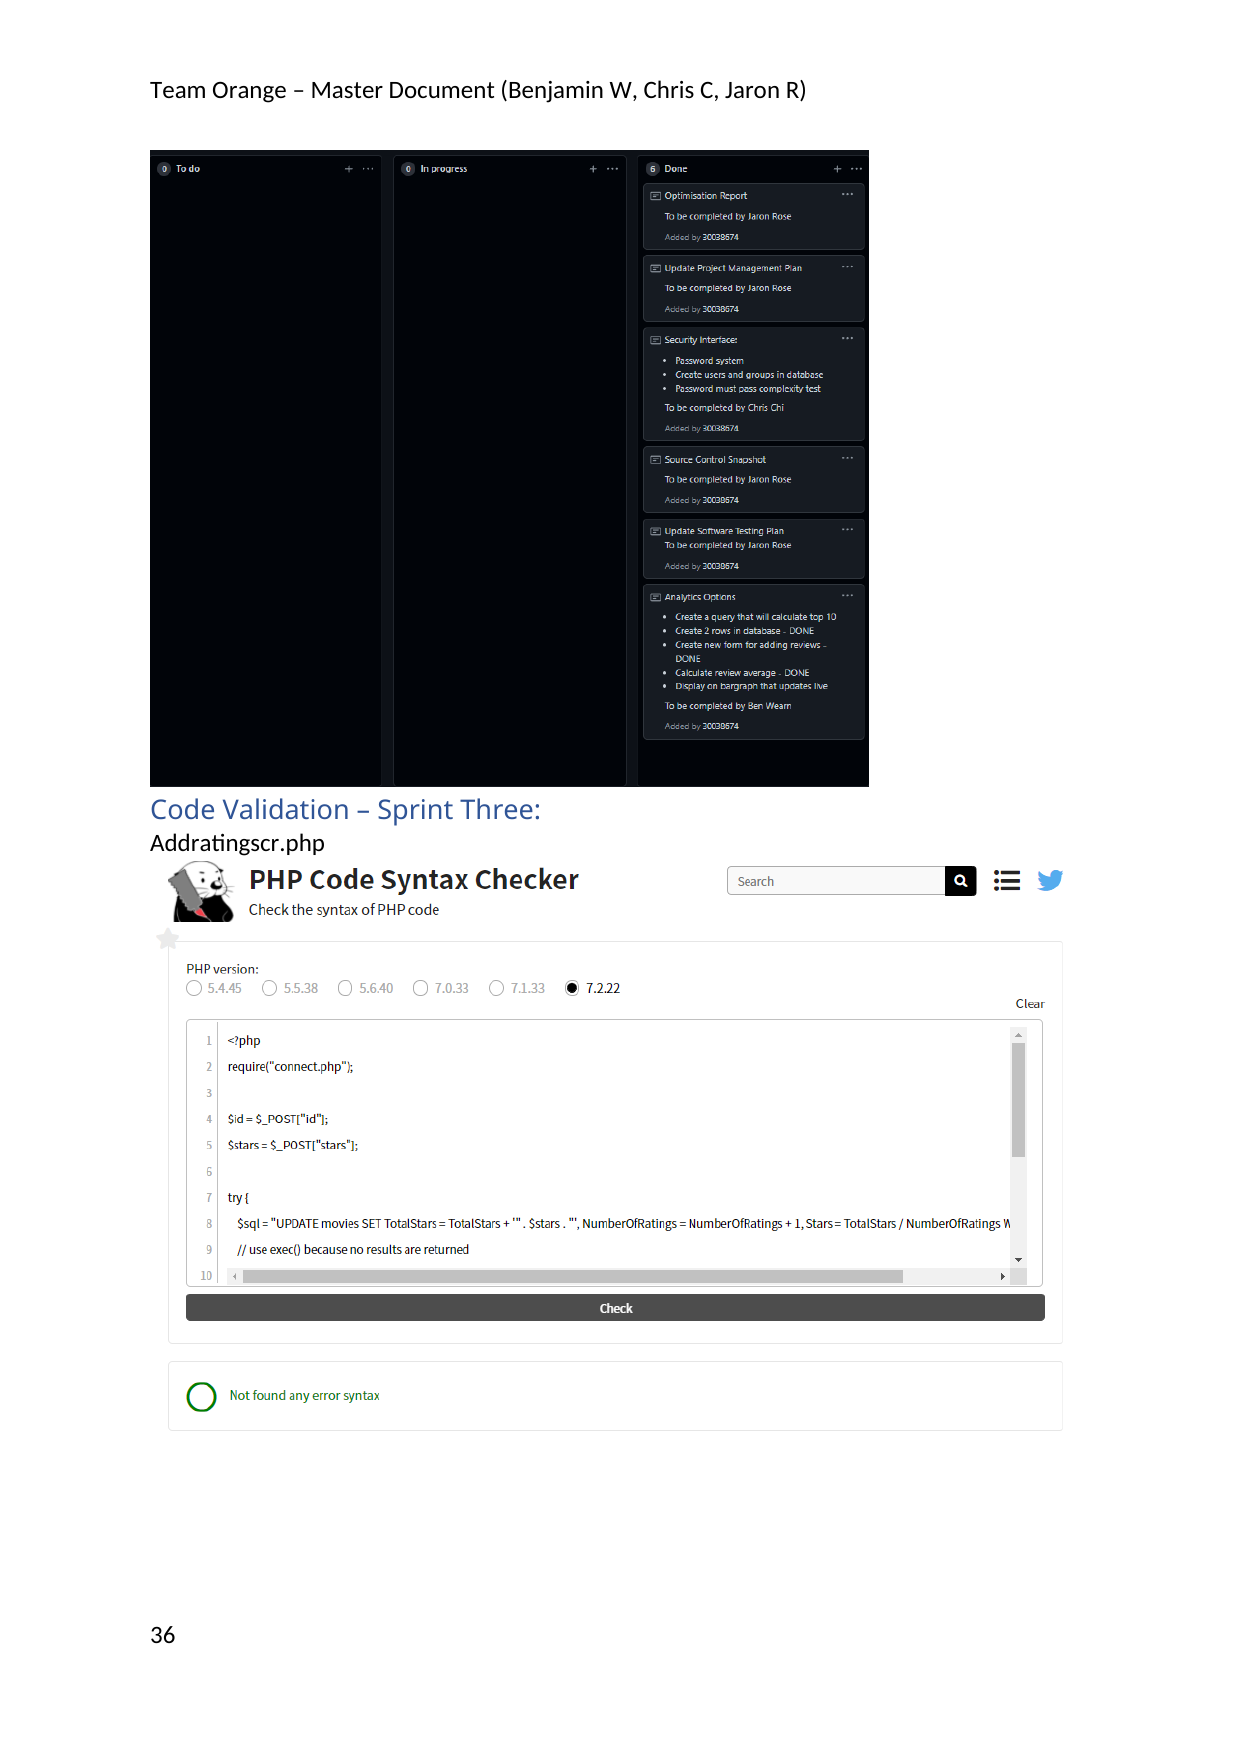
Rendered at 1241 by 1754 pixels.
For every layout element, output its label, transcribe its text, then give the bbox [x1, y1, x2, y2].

picture [150, 858, 1091, 1441]
picture [150, 150, 869, 787]
text Addratingscr.php [150, 827, 1090, 858]
subtitle Code Validation – Sprint Three: [150, 791, 1090, 827]
